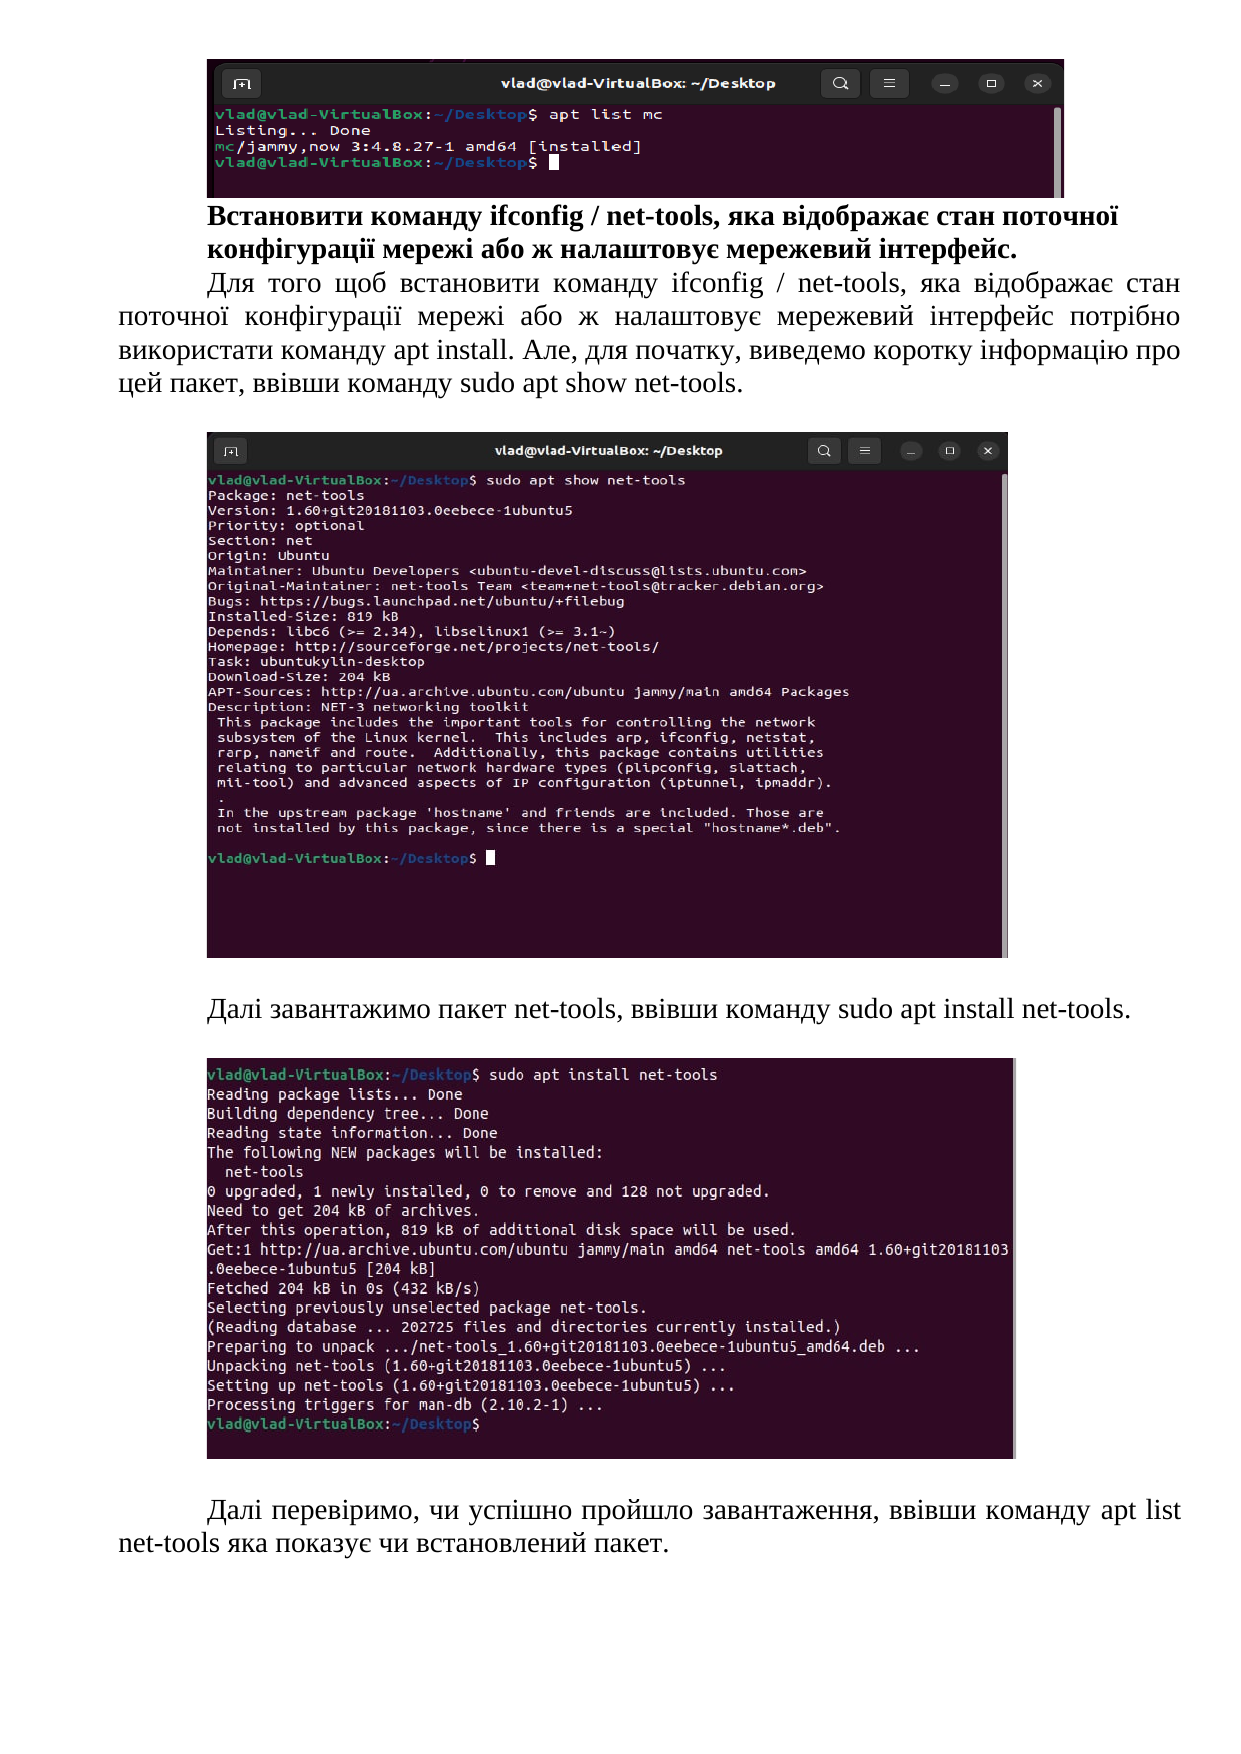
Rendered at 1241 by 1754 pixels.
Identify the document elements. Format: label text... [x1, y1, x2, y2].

picture [206, 59, 1065, 198]
text Встановити команду ifconfig / net-tools, яка відображає стан поточної [118, 198, 1181, 231]
picture [206, 1058, 1017, 1459]
picture [206, 432, 1008, 958]
text Для того щоб встановити команду ifconfig / net-tools, яка відображає стан поточної конфігурації мережі або ж налаштовує мережевий інтерфейс потрібно використати команду apt install. Але, для початку, виведемо коротку інформацію про цей пакет, ввівши команду sudo apt show net-tools. [118, 265, 1181, 399]
text конфігурації мережі або ж налаштовує мережевий інтерфейс. [118, 231, 1181, 265]
text Далі завантажимо пакет net-tools, ввівши команду sudo apt install net-tools. [118, 991, 1181, 1025]
text Далі перевіримо, чи успішно пройшло завантаження, ввівши команду apt list net-tools яка показує чи встановлений пакет. [118, 1492, 1181, 1559]
